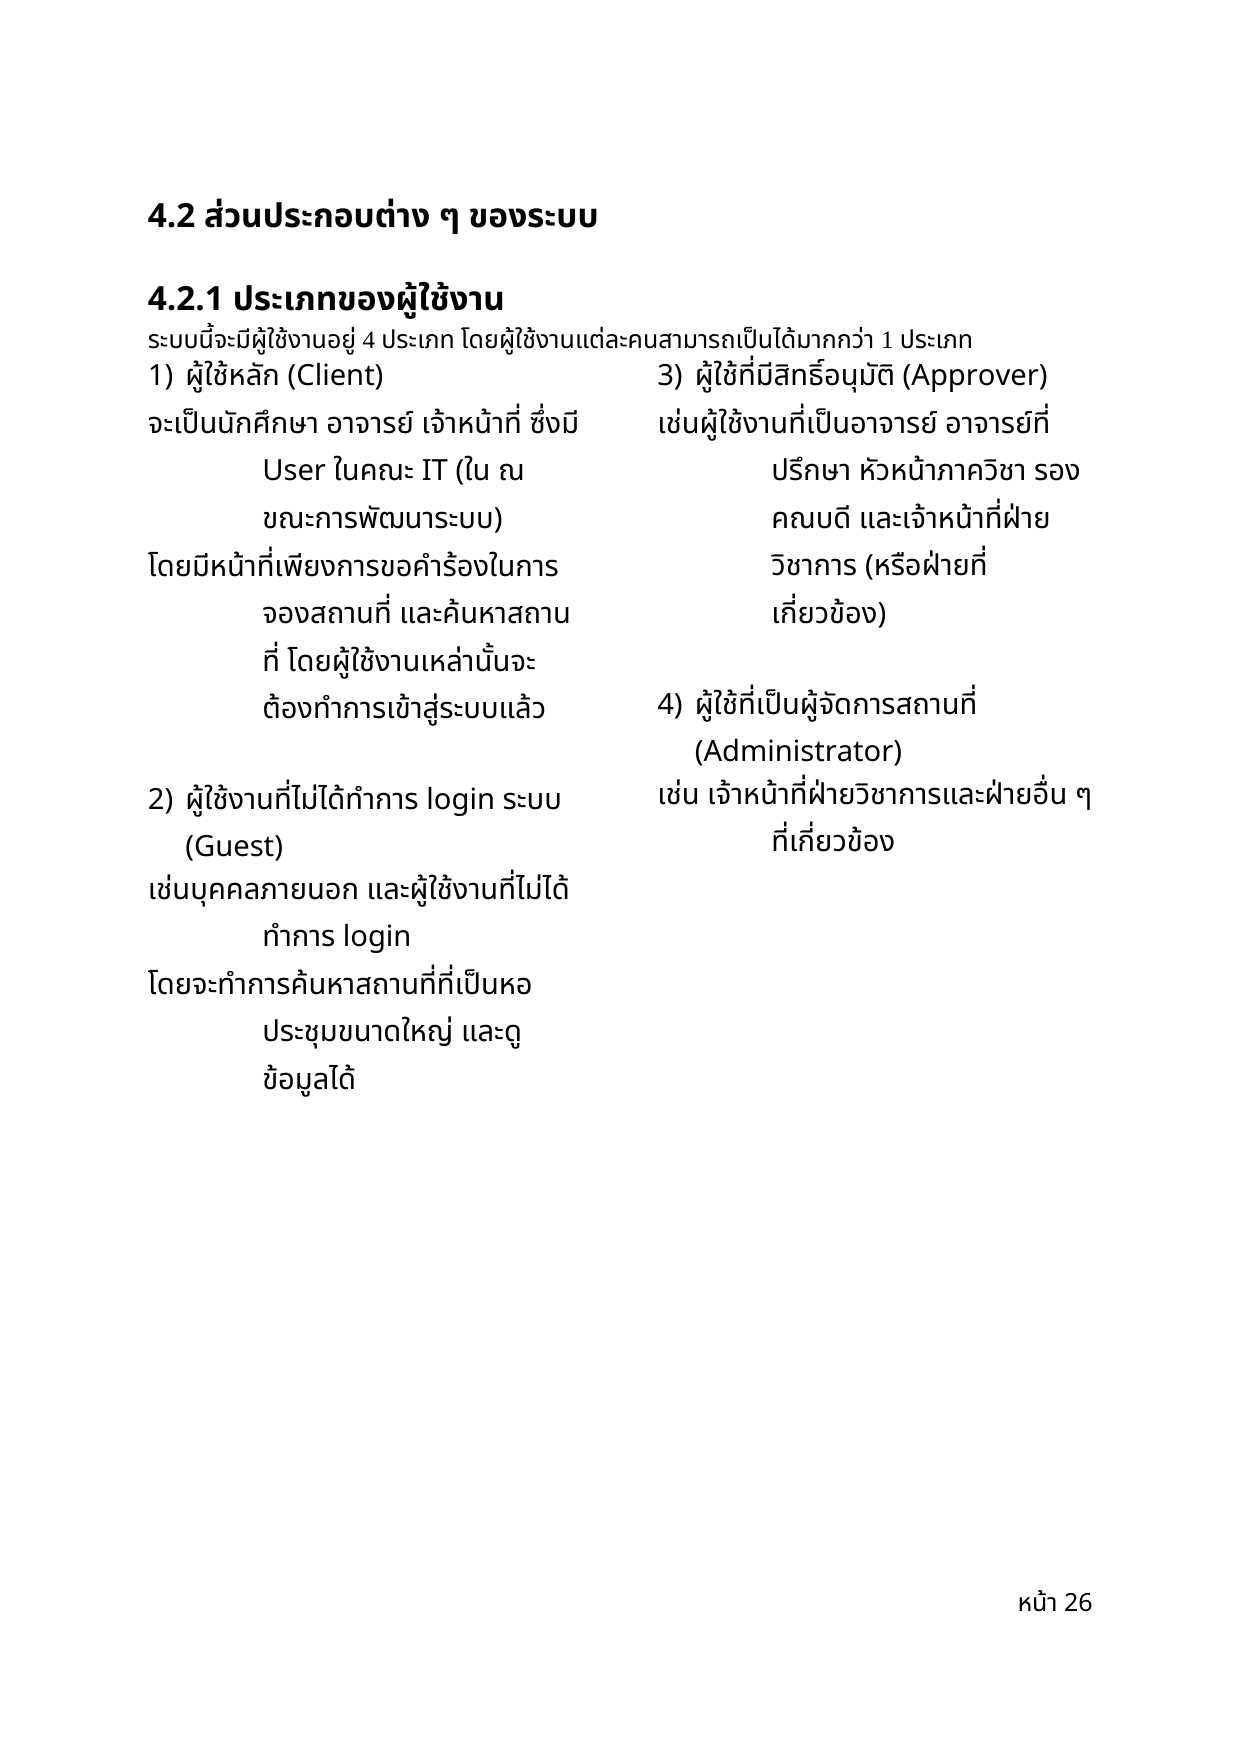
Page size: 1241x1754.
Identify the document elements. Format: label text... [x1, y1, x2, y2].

list ผู้ใช้ที่เป็นผู้จัดการสถานที่ (Administrator) [657, 683, 1092, 770]
text ระบบนี้จะมีผู้ใช้งานอยู่ 4 ประเภท โดยผู้ใช้งานแต่ละคนสามารถเป็นได้มากกว่า 1 ประเภท [148, 326, 1092, 354]
list จะเป็นนักศึกษา อาจารย์ เจ้าหน้าที่ ซึ่งมี User ในคณะ IT (ใน ณ ขณะการพัฒนาระบบ) [148, 402, 583, 542]
list เช่นบุคคลภายนอก และผู้ใช้งานที่ไม่ได้ทำการ login [148, 868, 583, 960]
list เช่นผู้ใช้งานที่เป็นอาจารย์ อาจารย์ที่ปรึกษา หัวหน้าภาควิชา รองคณบดี และเจ้าหน้าที่ฝ่ายวิชาการ (หรือฝ่ายที่เกี่ยวข้อง) [657, 402, 1092, 637]
list ผู้ใช้หลัก (Client) [148, 354, 583, 398]
list ผู้ใช้ที่มีสิทธิ์อนุมัติ (Approver) [657, 354, 1092, 398]
list โดยจะทำการค้นหาสถานที่ที่เป็นหอประชุมขนาดใหญ่ และดูข้อมูลได้ [148, 963, 583, 1102]
list โดยมีหน้าที่เพียงการขอคำร้องในการจองสถานที่ และค้นหาสถานที่ โดยผู้ใช้งานเหล่านั้นจะต้องทำการเข้าสู่ระบบแล้ว [148, 545, 583, 732]
subtitle 4.2.1 ประเภทของผู้ใช้งาน [148, 275, 1092, 326]
subtitle 4.2 ส่วนประกอบต่าง ๆ ของระบบ [148, 191, 1092, 242]
list ผู้ใช้งานที่ไม่ได้ทำการ login ระบบ (Guest) [148, 778, 583, 865]
list เช่น เจ้าหน้าที่ฝ่ายวิชาการและฝ่ายอื่น ๆ ที่เกี่ยวข้อง [657, 773, 1092, 865]
